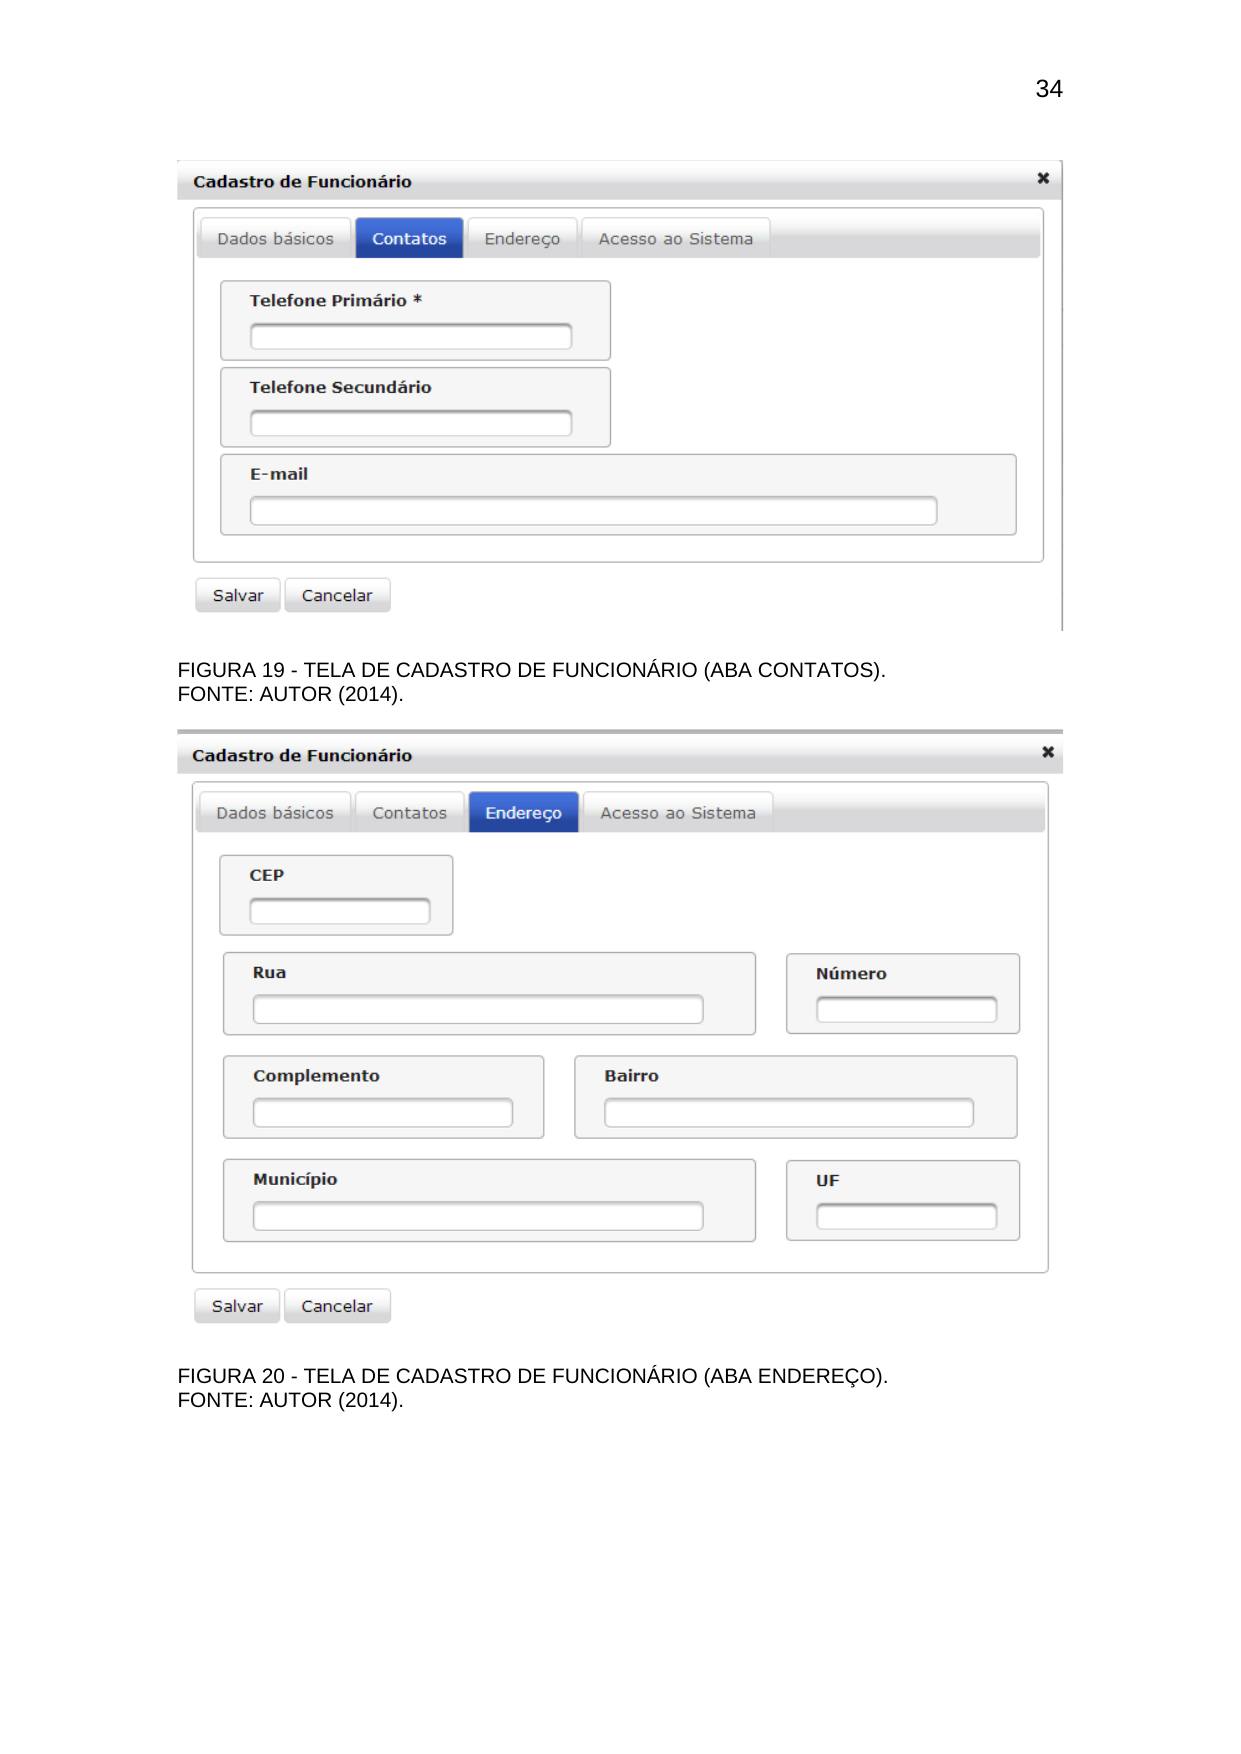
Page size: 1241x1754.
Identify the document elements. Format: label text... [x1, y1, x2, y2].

text FONTE: Autor (2014). [177, 1387, 1063, 1411]
text FONTE: Autor (2014). [177, 682, 1063, 706]
picture [177, 160, 1064, 631]
picture [177, 729, 1064, 1337]
